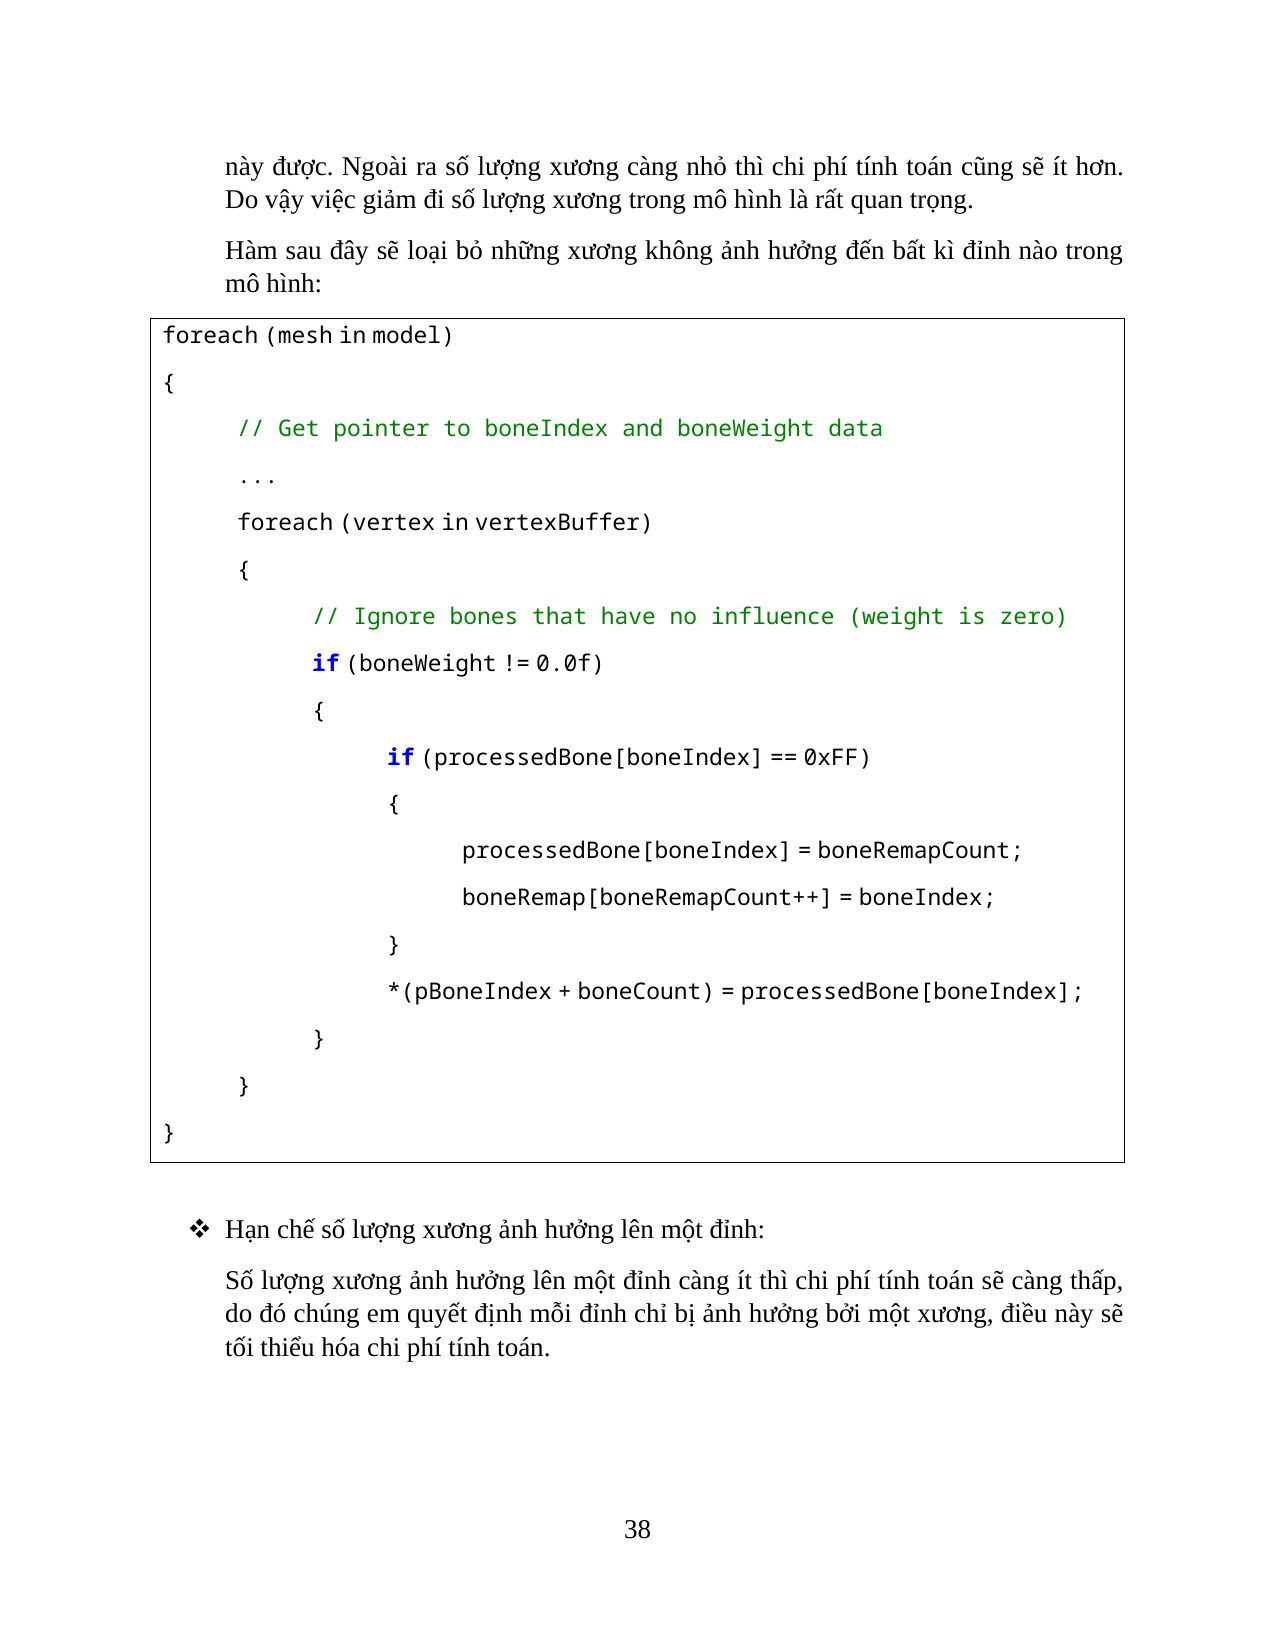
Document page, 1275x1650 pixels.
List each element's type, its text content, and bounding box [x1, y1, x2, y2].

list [225, 150, 1125, 215]
table_header foreach (mesh in model) { // Get pointer to boneIndex and boneWeight data ... foreach (vertex in vertexBuffer) { // Ignore bones that have no influence (weight is zero) if (boneWeight != 0.0f) { if (processedBone[boneIndex] == 0xFF) { processedBone[boneIndex] = boneRemapCount; boneRemap[boneRemapCount++] = boneIndex; } *(pBoneIndex + boneCount) = processedBone[boneIndex]; } } } [151, 319, 1124, 1162]
list Hàm sau đây sẽ loại bỏ những xương không ảnh hưởng đến bất kì đỉnh nào trong mô hình: [225, 234, 1125, 298]
list Số lượng xương ảnh hưởng lên một đỉnh càng ít thì chi phí tính toán sẽ càng thấp, do đó chúng em quyết định mỗi đỉnh chỉ bị ảnh hưởng bởi một xương, điều này sẽ tối thiểu hóa chi phí tính toán. [225, 1264, 1125, 1362]
list Hạn chế số lượng xương ảnh hưởng lên một đỉnh: [187, 1213, 1125, 1245]
